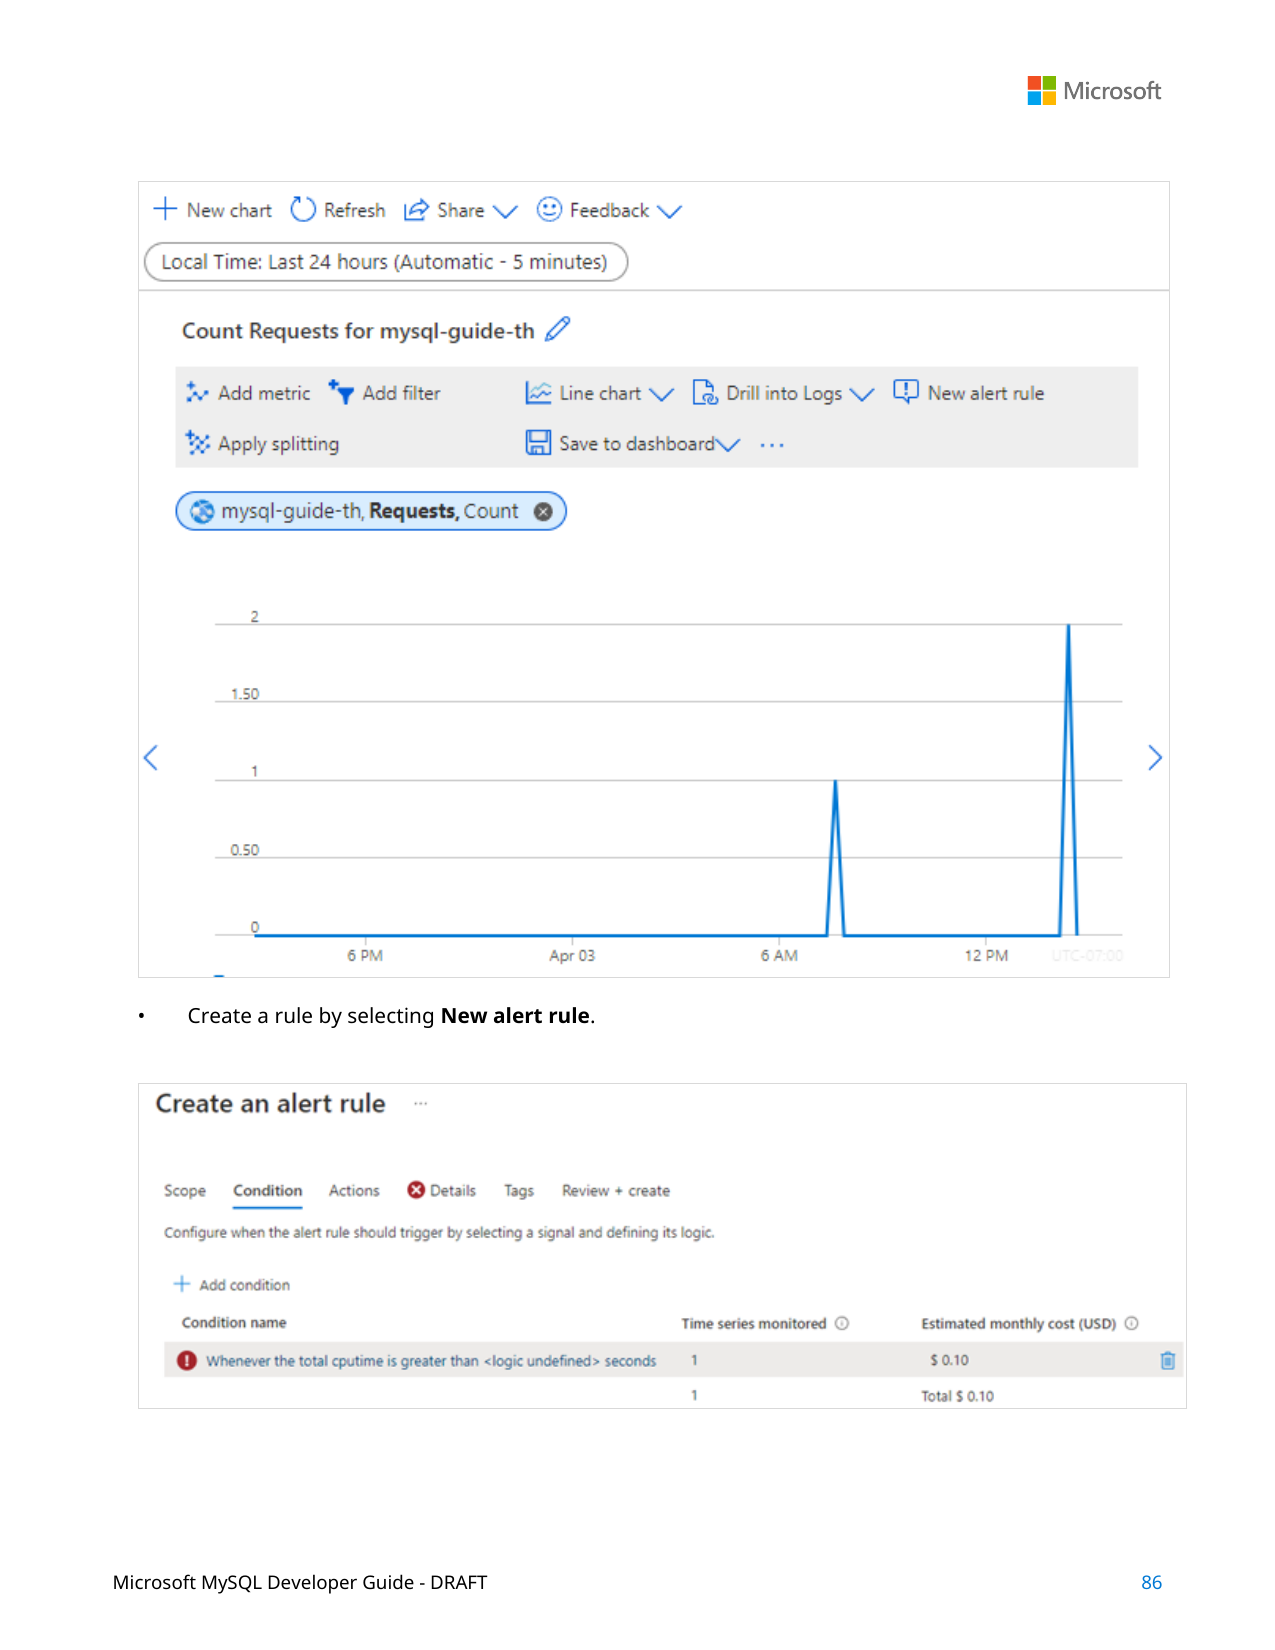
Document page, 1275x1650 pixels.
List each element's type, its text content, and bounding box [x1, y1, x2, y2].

list Create a rule by selecting New alert rule. [137, 1001, 1162, 1029]
picture [139, 1084, 1186, 1408]
picture [139, 182, 1169, 977]
picture [1026, 75, 1163, 107]
